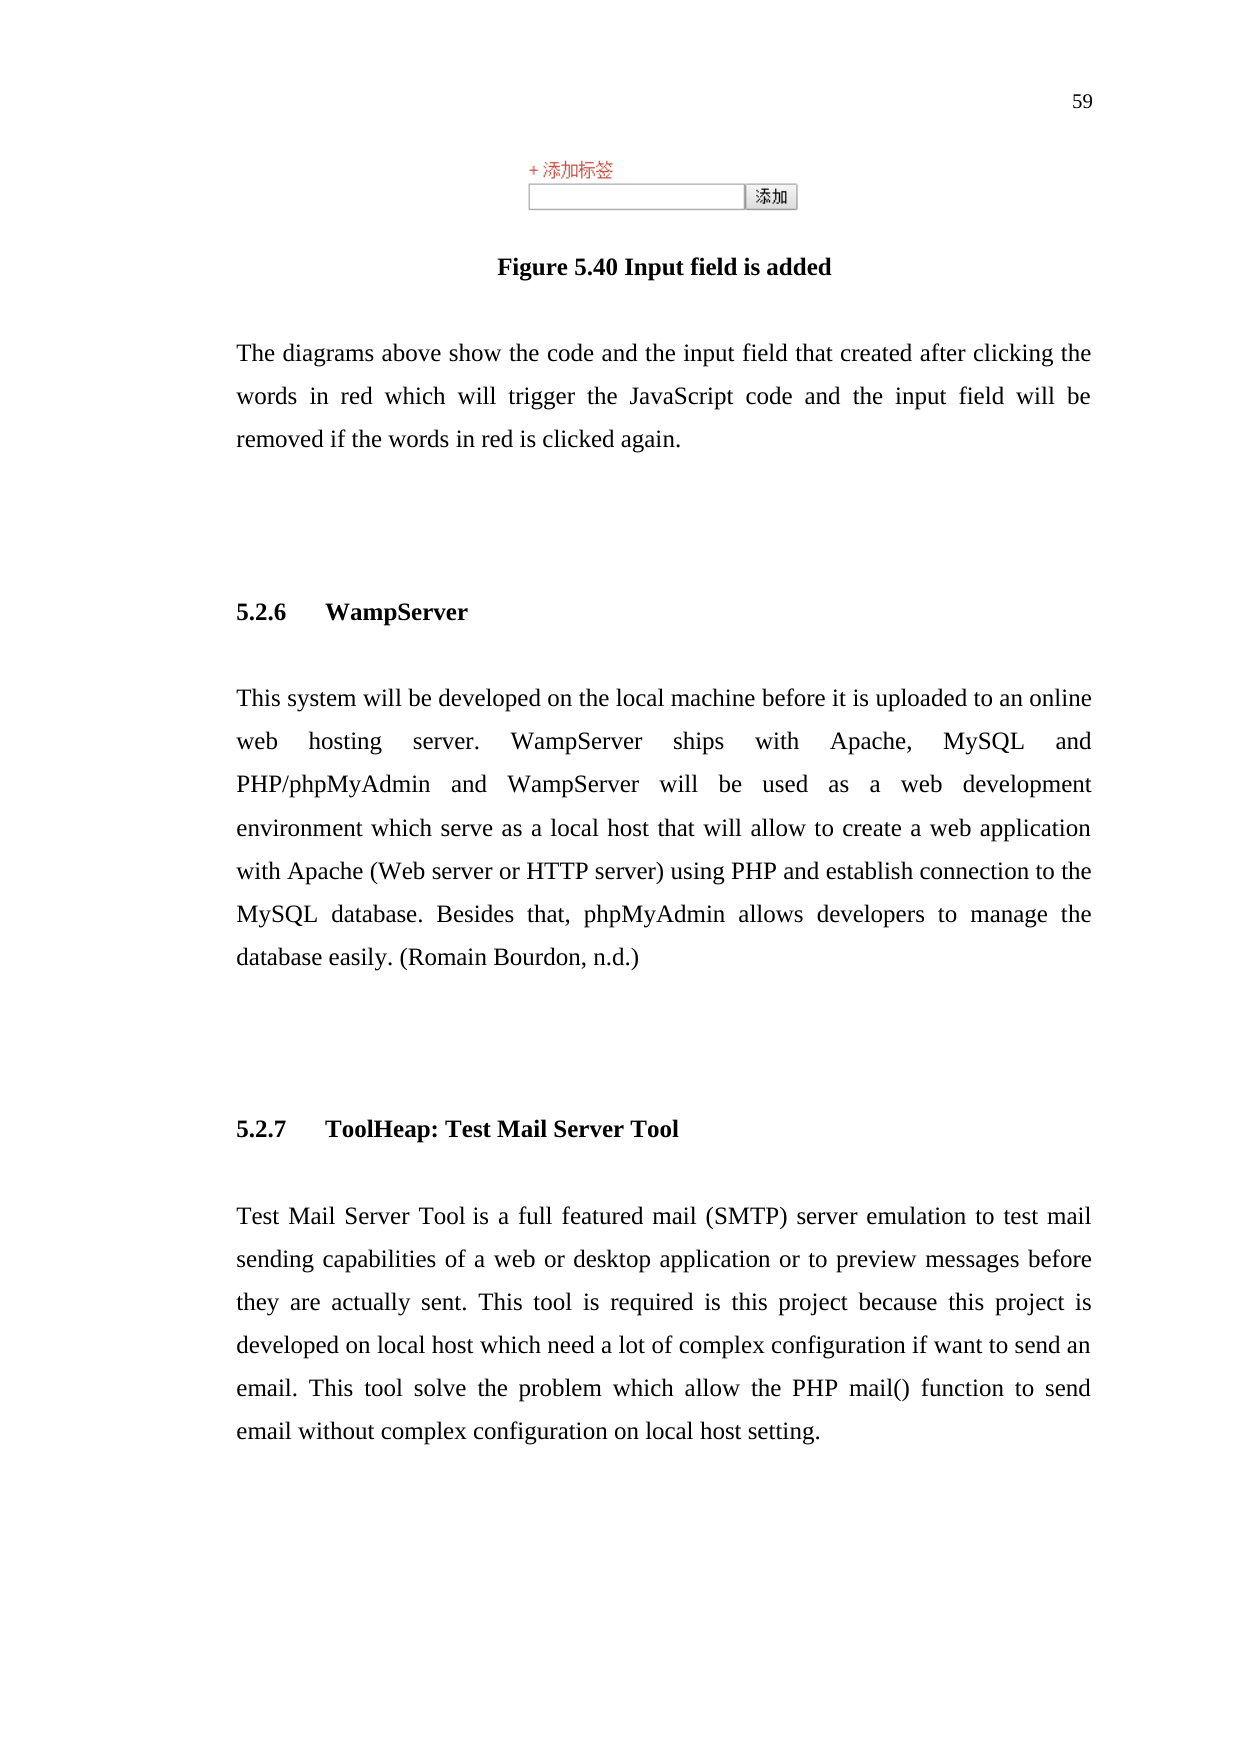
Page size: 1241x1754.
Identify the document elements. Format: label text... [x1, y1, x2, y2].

text The diagrams above show the code and the input field that created after clicking the words in red which will trigger the JavaScript code and the input field will be removed if the words in red is clicked again. [236, 338, 1092, 453]
text This system will be developed on the local machine before it is uploaded to an online web hosting server. WampServer ships with Apache, MySQL and PHP/phpMyAdmin and WampServer will be used as a web development environment which serve as a local host that will allow to create a web application with Apache (Web server or HTTP server) using PHP and establish connection to the MySQL database. Besides that, phpMyAdmin allows developers to manage the database easily. [236, 683, 1092, 971]
subtitle WampServer [236, 597, 1092, 626]
picture [515, 147, 814, 238]
text Test Mail Server Tool is a full featured mail (SMTP) server emulation to test mail sending capabilities of a web or desktop application or to preview messages before they are actually sent. This tool is required is this project because this project is developed on local host which need a lot of complex configuration if want to send an email. This tool solve the problem which allow the PHP mail() function to send email without complex configuration on local host setting. [236, 1201, 1092, 1445]
subtitle ToolHeap: Test Mail Server Tool [236, 1114, 1092, 1143]
